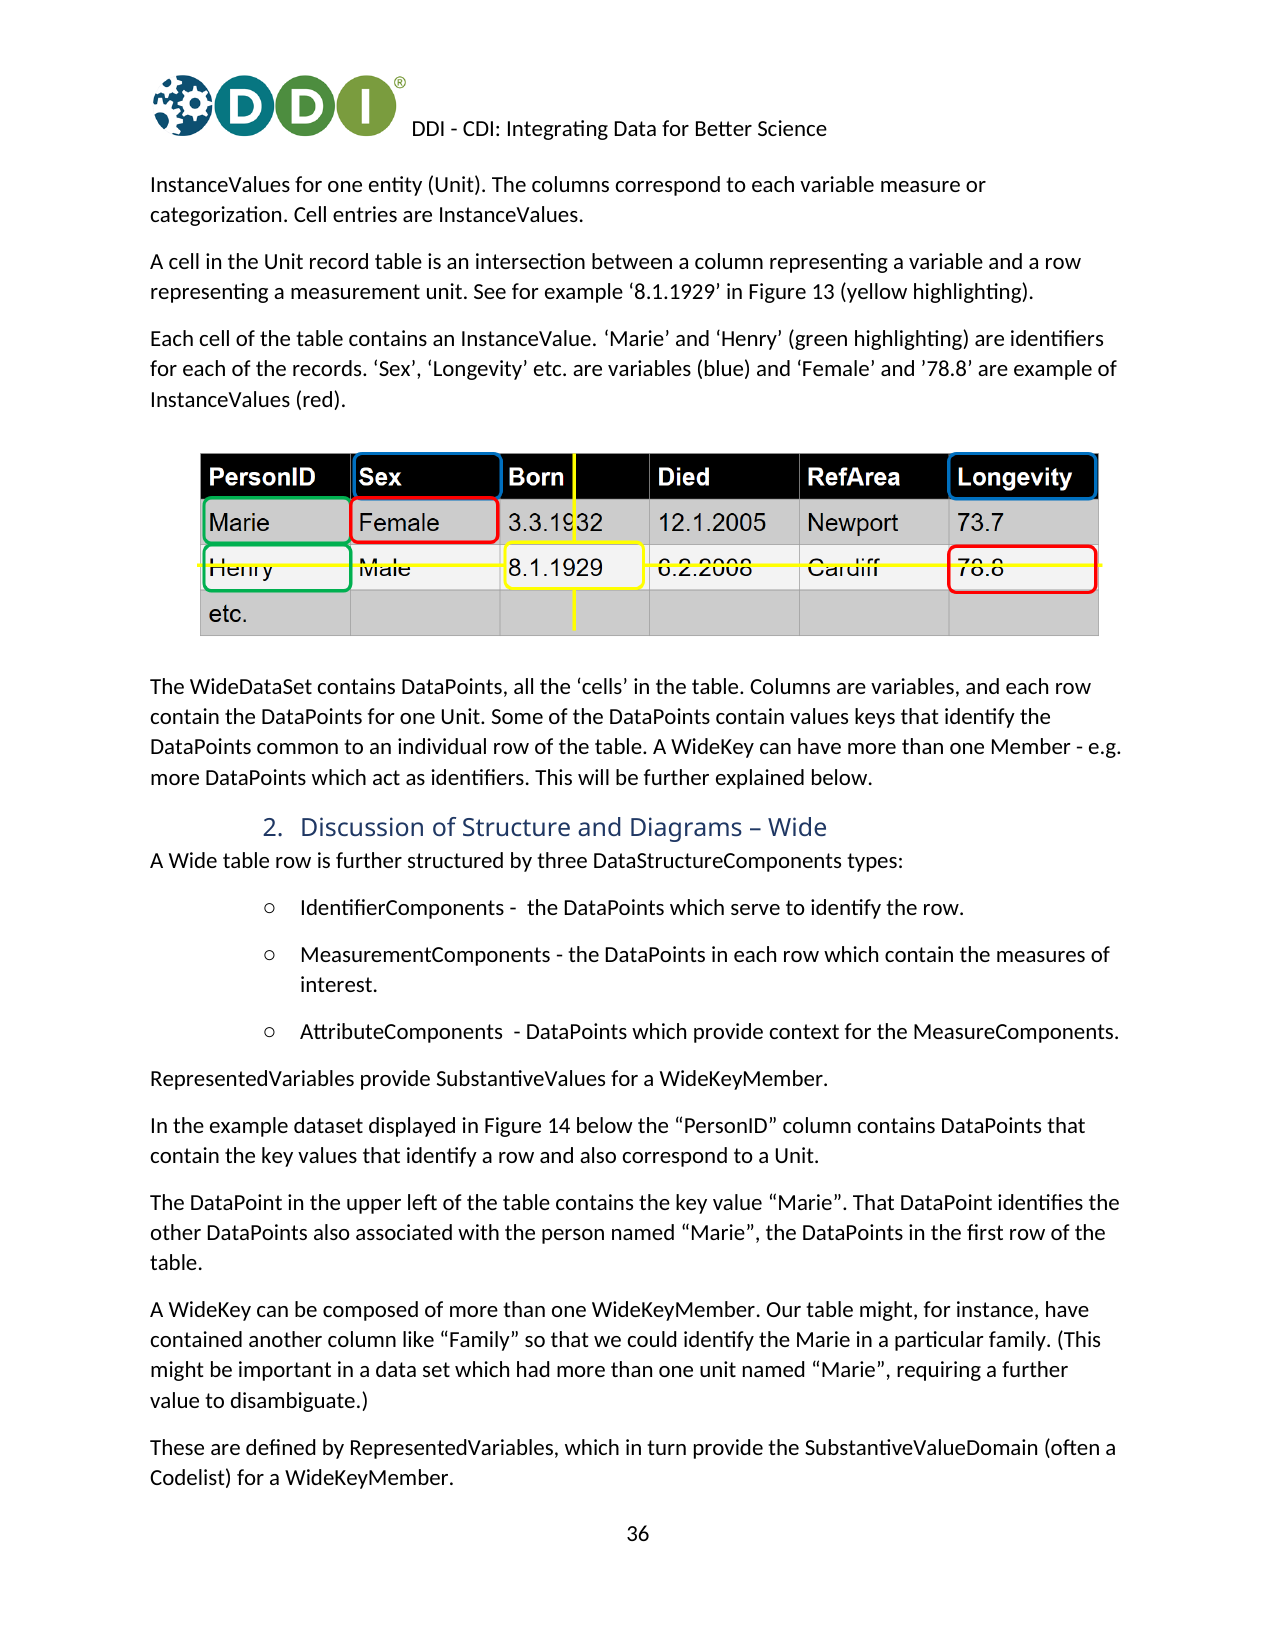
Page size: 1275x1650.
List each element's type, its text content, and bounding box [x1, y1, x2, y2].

list IdentifierComponents - the DataPoints which serve to identify the row. [262, 893, 1125, 921]
text The WideDataSet contains DataPoints, all the ‘cells’ in the table. Columns are variables, and each row contain the DataPoints for one Unit. Some of the DataPoints contain values keys that identify the DataPoints common to an individual row of the table. A WideKey can have more than one Member - e.g. more DataPoints which act as identifiers. This will be further explained below. [150, 672, 1125, 791]
text A Wide table row is further structured by three DataStructureComponents types: [150, 846, 1125, 874]
picture [150, 431, 1125, 654]
picture [150, 75, 407, 137]
text In the example dataset displayed in Figure 14 below the “PersonID” column contains DataPoints that contain the key values that identify a row and also correspond to a Unit. [150, 1111, 1125, 1169]
text A WideKey can be composed of more than one WideKeyMember. Our table might, for instance, have contained another column like “Family” so that we could identify the Marie in a particular family. (This might be important in a data set which had more than one unit named “Marie”, requiring a further value to disambiguate.) [150, 1295, 1125, 1414]
list MeasurementComponents - the DataPoints in each row which contain the measures of interest. [262, 940, 1125, 998]
text RepresentedVariables provide SubstantiveValues for a WideKeyMember. [150, 1064, 1125, 1092]
text The DataPoint in the upper left of the table contains the key value “Marie”. That DataPoint identifies the other DataPoints also associated with the person named “Marie”, the DataPoints in the first row of the table. [150, 1188, 1125, 1276]
text Each cell of the table contains an InstanceValue. ‘Marie’ and ‘Henry’ (green highlighting) are identifiers for each of the records. ‘Sex’, ‘Longevity’ etc. are variables (blue) and ‘Female’ and ’78.8’ are example of InstanceValues (red). [150, 324, 1125, 413]
text These are defined by RepresentedVariables, which in turn provide the SubstantiveValueDomain (often a Codelist) for a WideKeyMember. [150, 1433, 1125, 1491]
subtitle Discussion of Structure and Diagrams – Wide [262, 809, 1125, 843]
text A cell in the Unit record table is an intersection between a column representing a variable and a row representing a measurement unit. See for example ‘8.1.1929’ in Figure 13 (yellow highlighting). [150, 247, 1125, 306]
list AttributeComponents - DataPoints which provide context for the MeasureComponents. [262, 1017, 1125, 1045]
